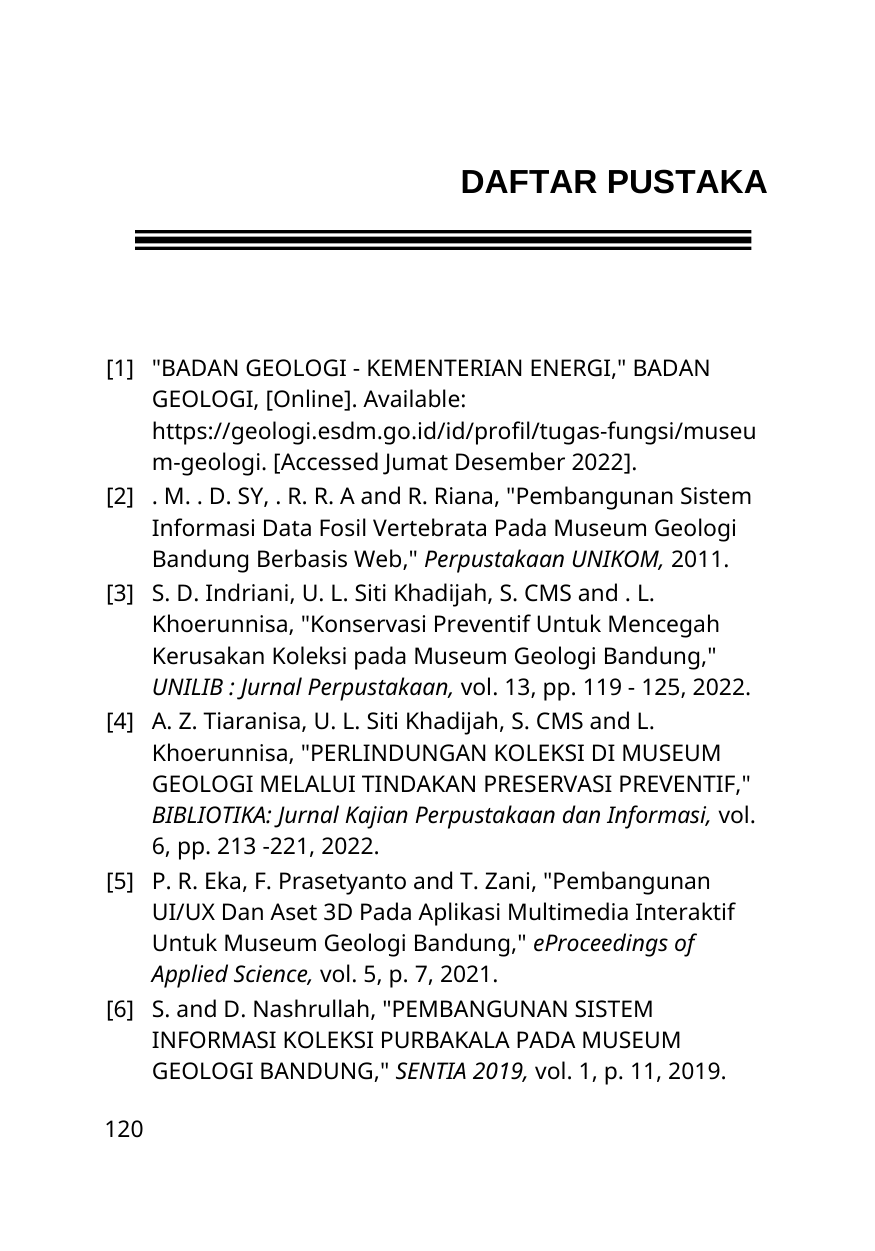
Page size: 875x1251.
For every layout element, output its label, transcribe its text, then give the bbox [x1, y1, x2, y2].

subtitle DAFTAR PUSTAKA [231, 162, 768, 201]
